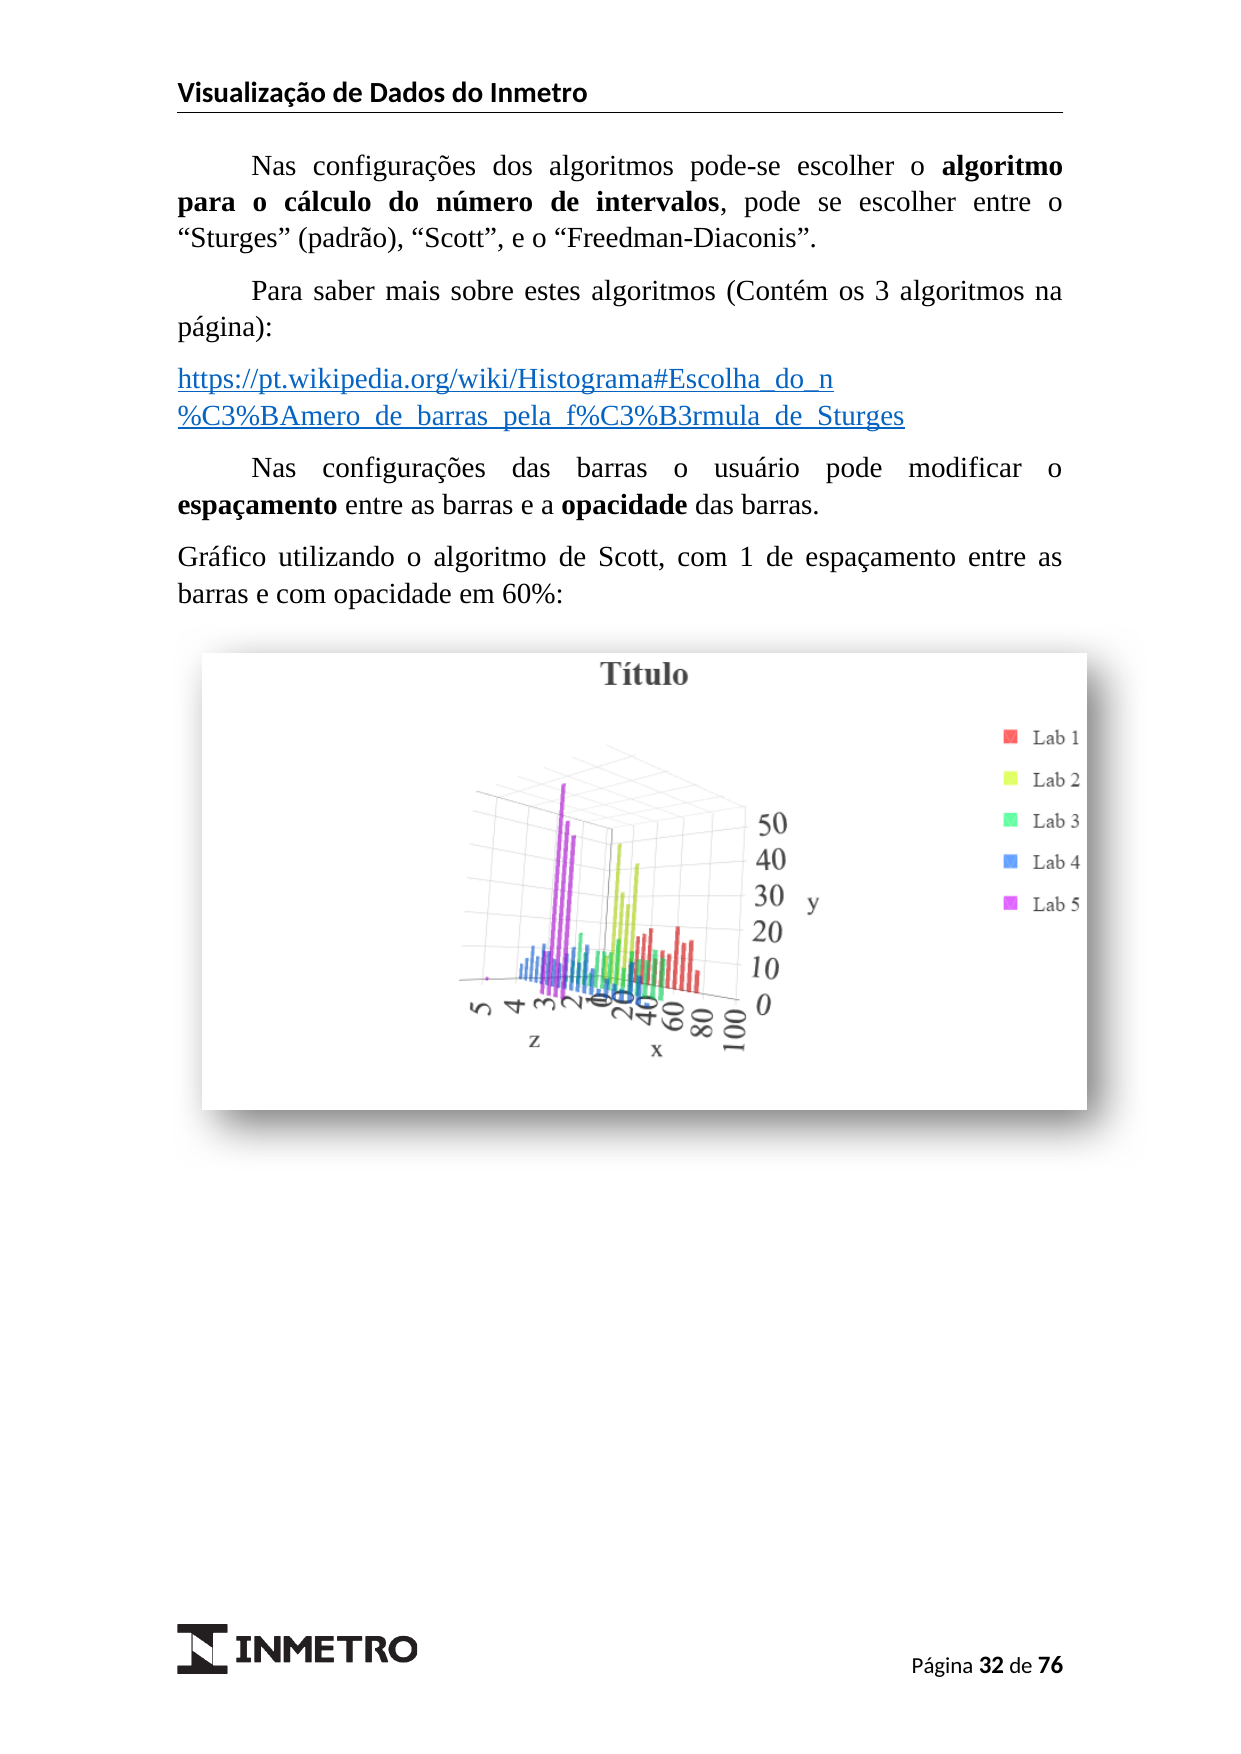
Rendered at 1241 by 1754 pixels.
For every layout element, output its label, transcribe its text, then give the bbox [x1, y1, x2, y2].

text Nas configurações das barras o usuário pode modificar o espaçamento entre as barras e a opacidade das barras. [177, 451, 1063, 520]
text https://pt.wikipedia.org/wiki/Histograma#Escolha_do_n%C3%BAmero_de_barras_pela_f%C3%B3rmula_de_Sturges [177, 362, 1063, 431]
text Nas configurações dos algoritmos pode-se escolher o algoritmo para o cálculo do número de intervalos, pode se escolher entre o “Sturges” (padrão), “Scott”, e o “Freedman-Diaconis”. [177, 148, 1063, 253]
picture [202, 653, 1087, 1110]
text Para saber mais sobre estes algoritmos (Contém os 3 algoritmos na página): [177, 273, 1063, 342]
picture [177, 1624, 418, 1674]
text Gráfico utilizando o algoritmo de Scott, com 1 de espaçamento entre as barras e com opacidade em 60%: [177, 539, 1063, 609]
